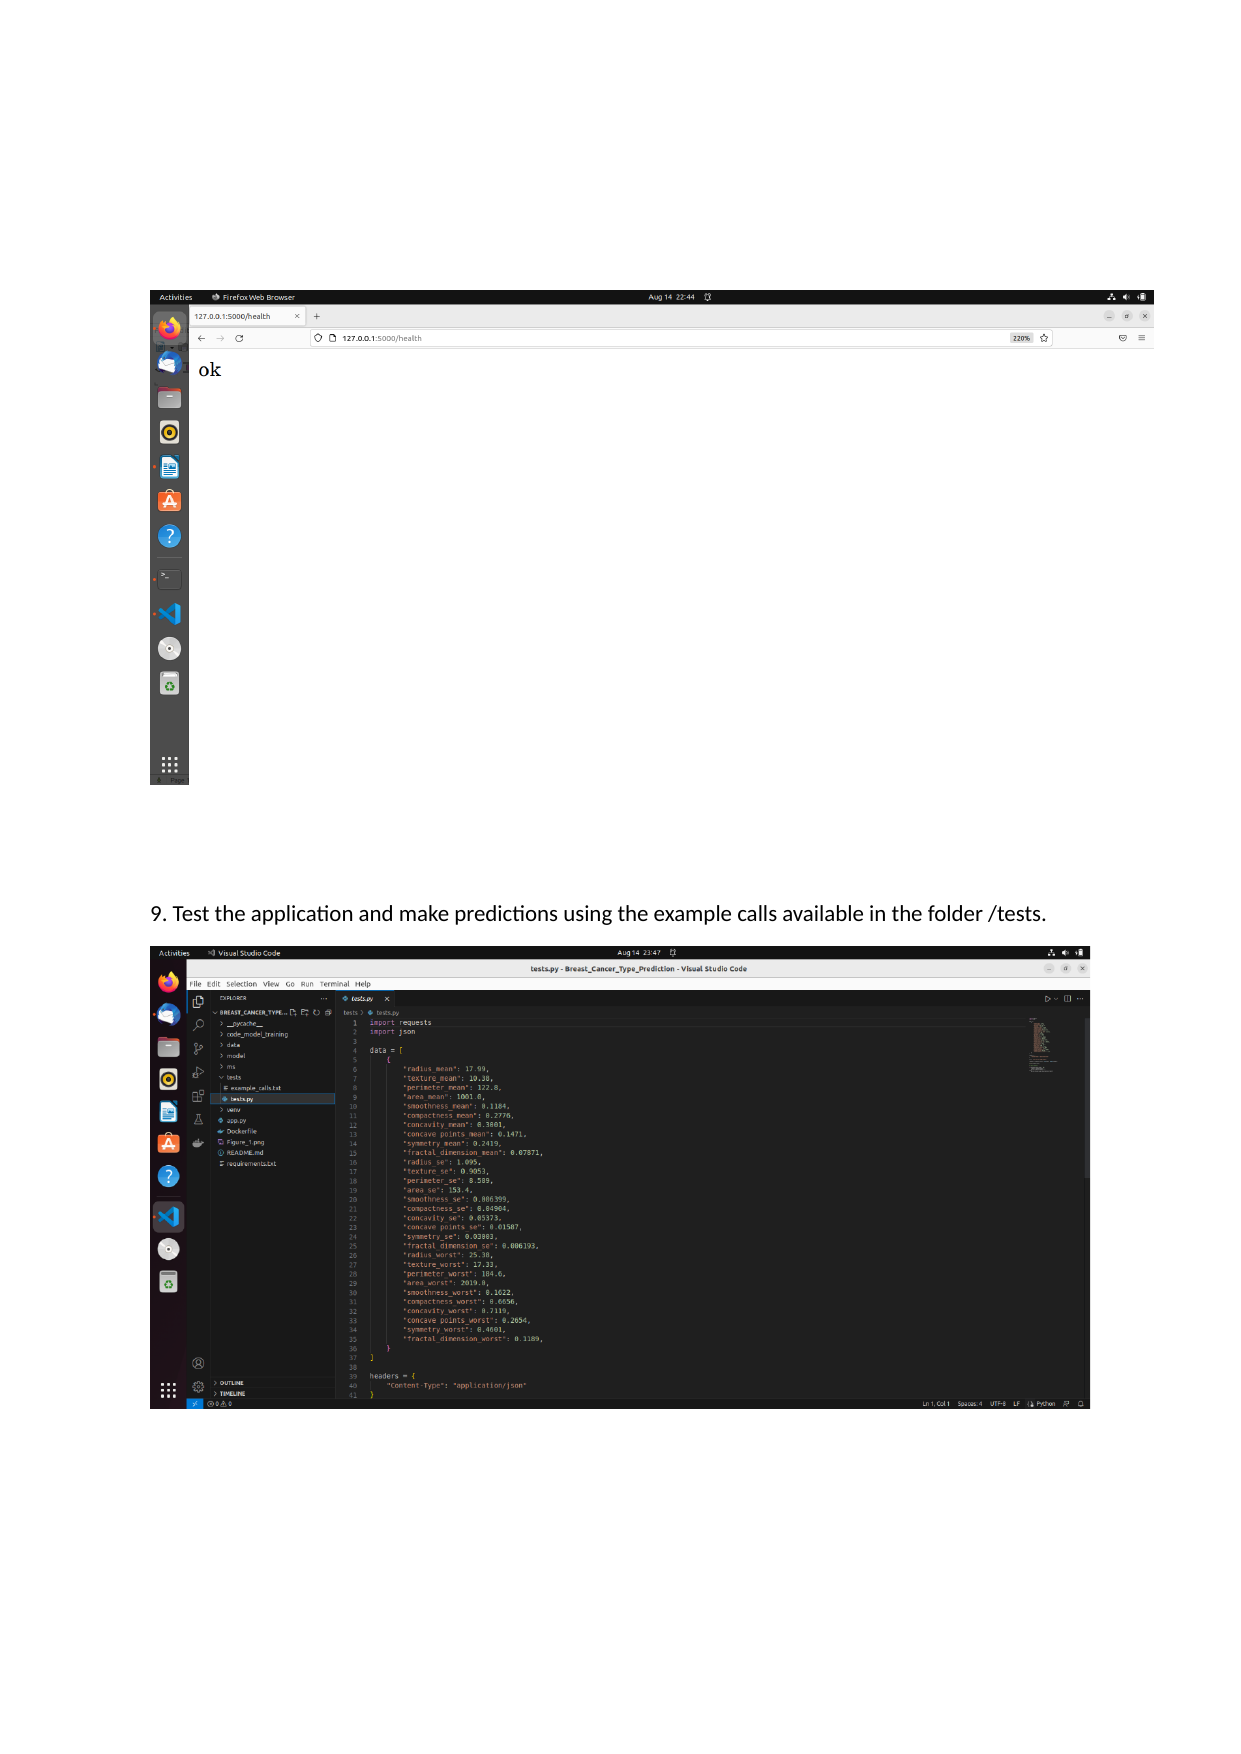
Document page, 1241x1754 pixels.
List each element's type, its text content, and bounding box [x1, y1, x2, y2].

picture [150, 290, 1154, 785]
text 9. Test the application and make predictions using the example calls available in the folder /tests. [150, 899, 1090, 927]
picture [150, 946, 1091, 1409]
